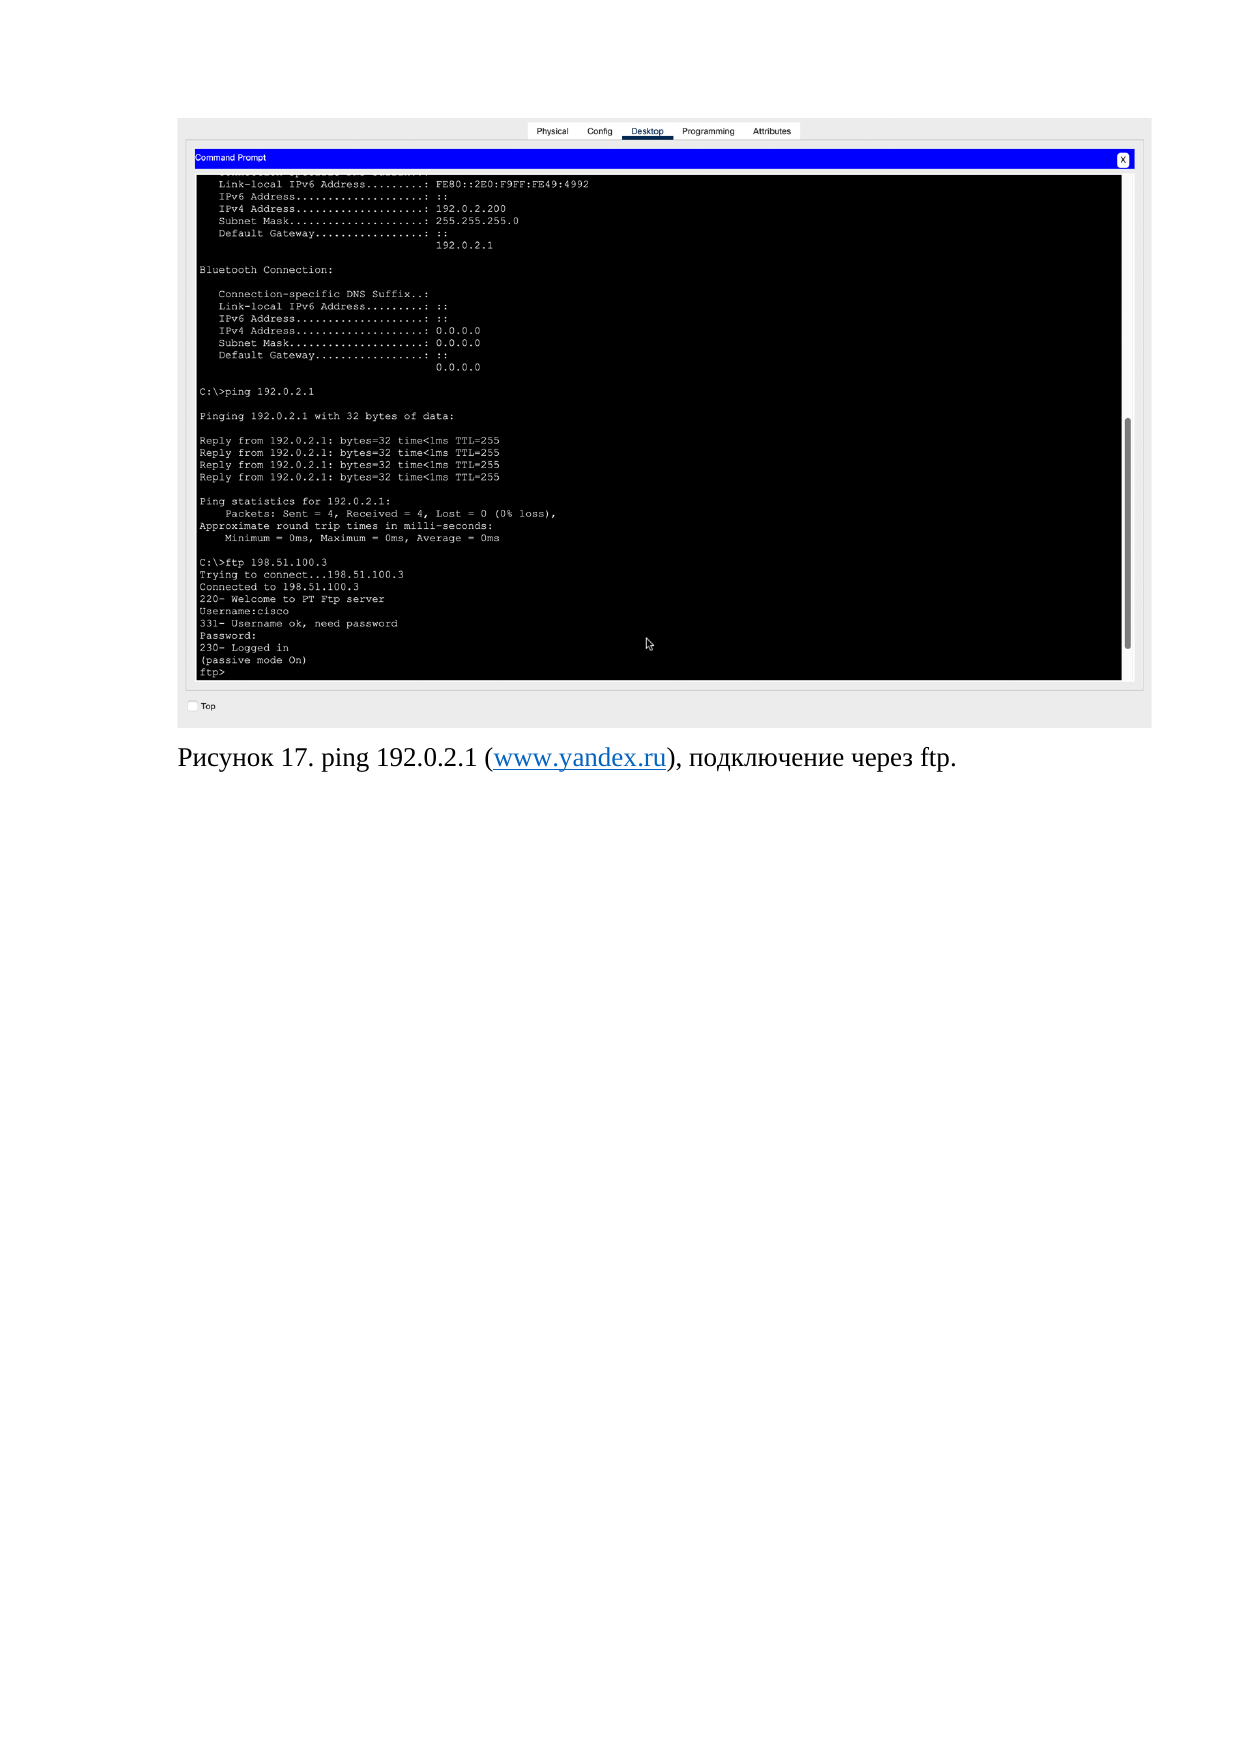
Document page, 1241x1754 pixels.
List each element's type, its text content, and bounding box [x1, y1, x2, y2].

picture [177, 118, 1152, 728]
text Рисунок 17. ping 192.0.2.1 (www.yandex.ru), подключение через ftp. [177, 742, 1152, 773]
